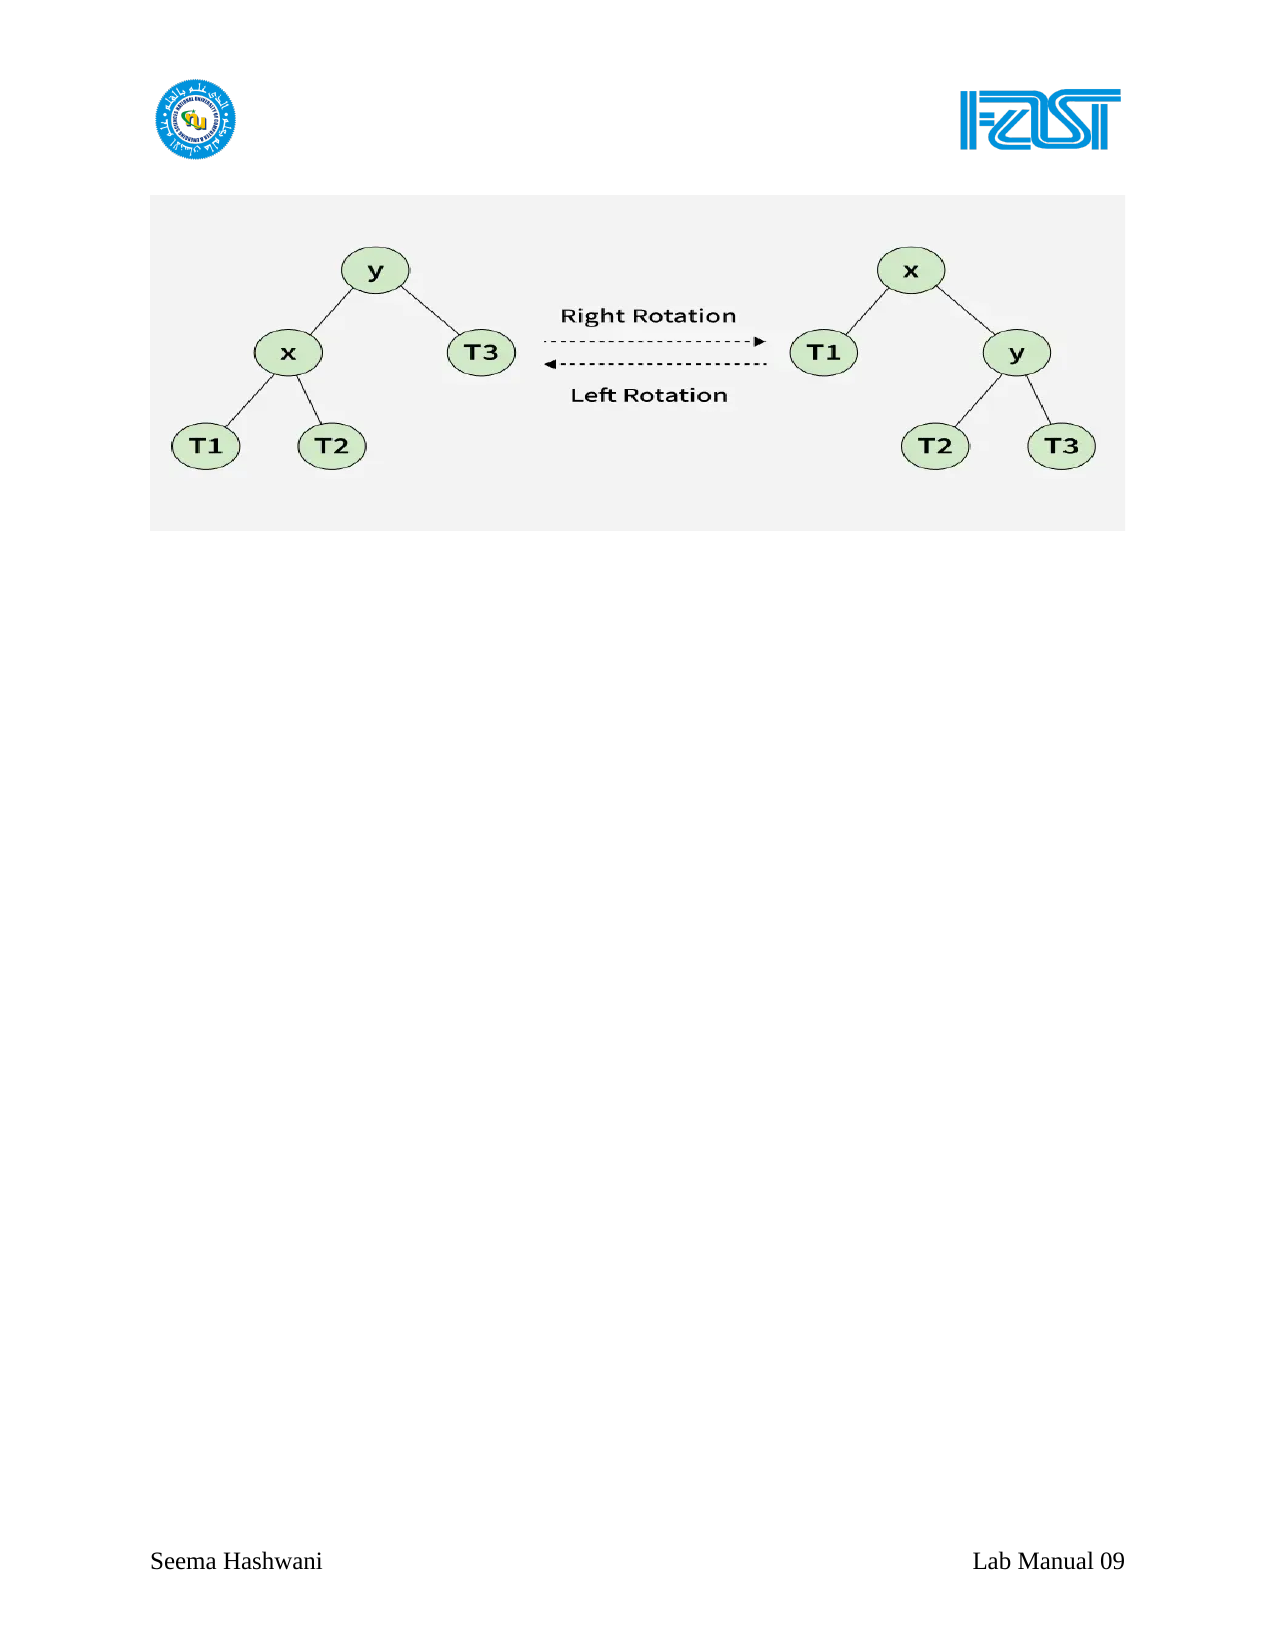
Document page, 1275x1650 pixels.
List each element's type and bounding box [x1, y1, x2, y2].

picture [953, 75, 1125, 167]
picture [150, 75, 240, 167]
picture [150, 195, 1125, 531]
